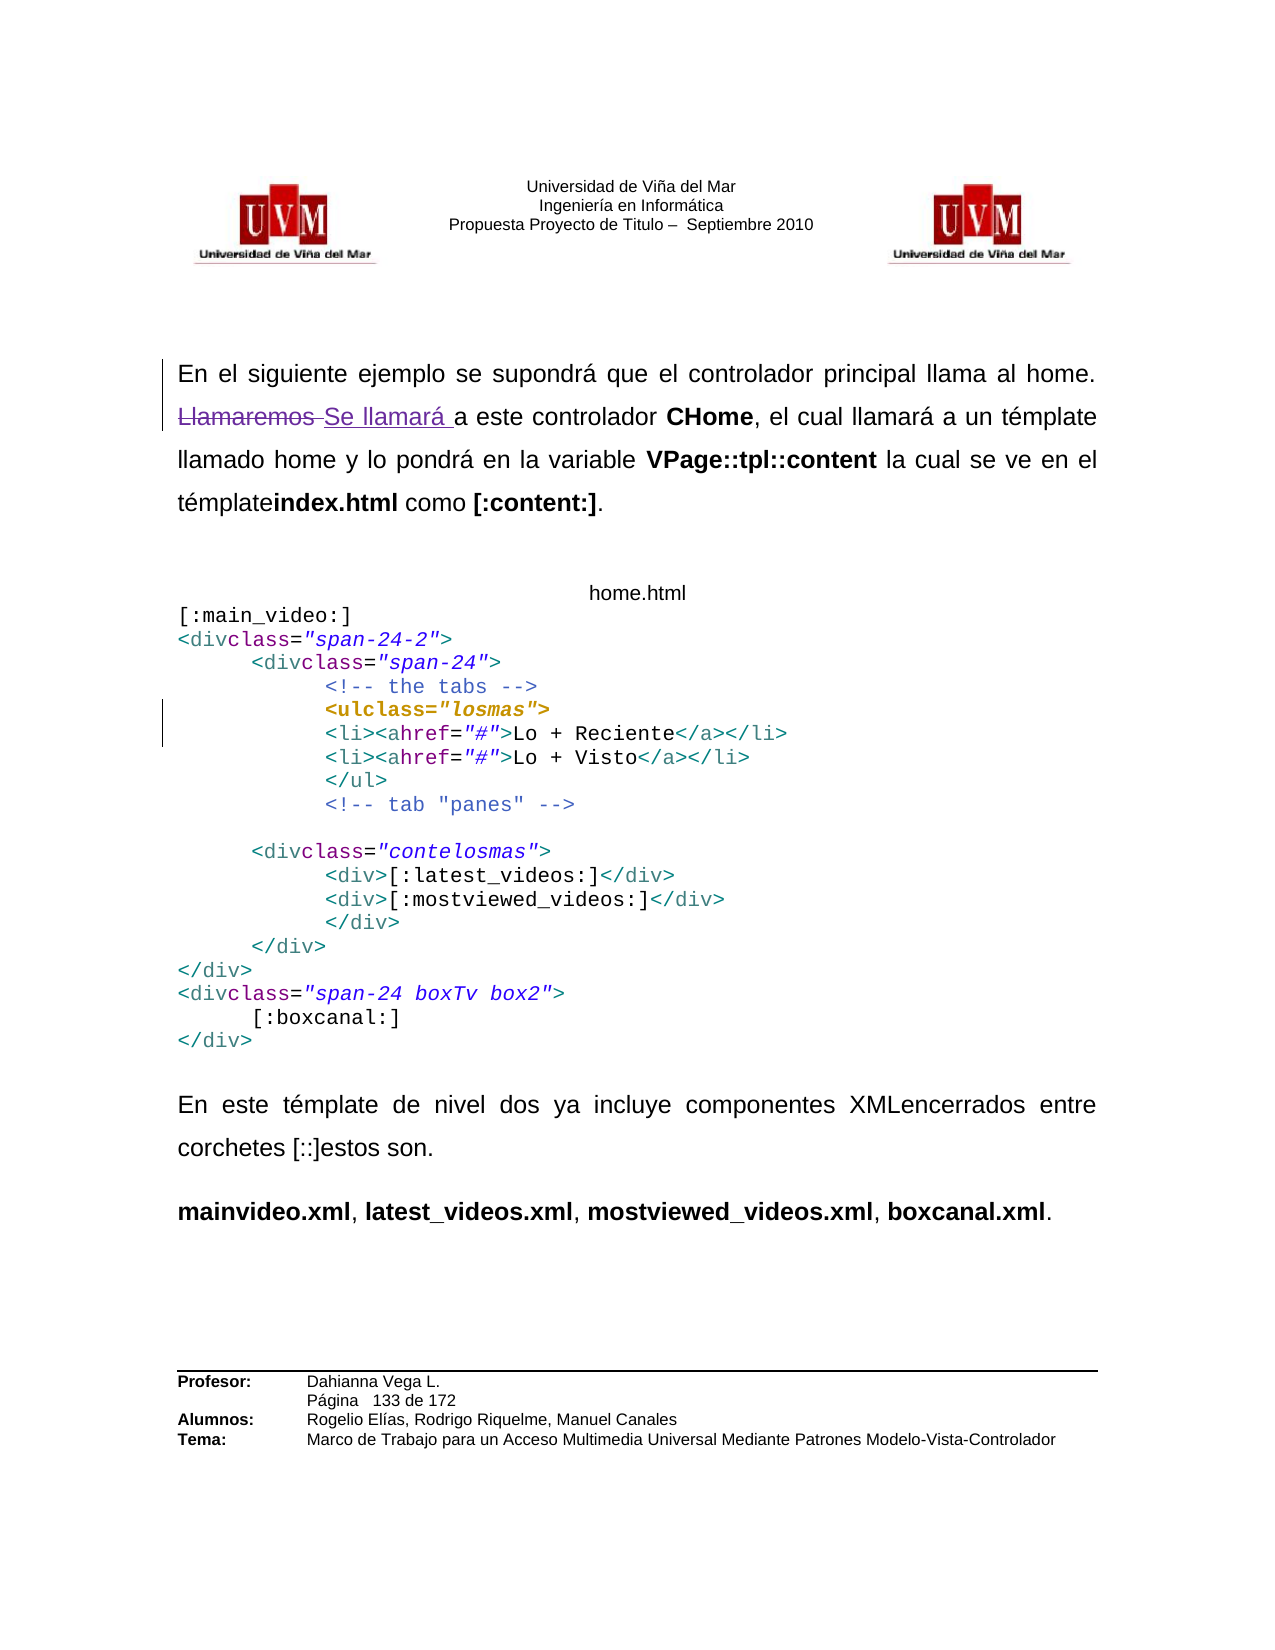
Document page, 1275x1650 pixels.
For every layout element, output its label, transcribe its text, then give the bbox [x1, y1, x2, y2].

subtitle home.html [177, 581, 1098, 605]
text </div> [177, 1031, 1098, 1054]
text </ul> [177, 770, 1098, 794]
picture [177, 176, 390, 267]
picture [871, 176, 1084, 267]
text </div> [177, 959, 1098, 983]
text </div> [177, 936, 1098, 959]
text <!-- tab "panes" --> [177, 794, 1098, 818]
text <li><ahref="#">Lo + Reciente</a></li> [177, 723, 1098, 747]
text <ulclass="losmas"> [177, 699, 1098, 723]
text </div> [177, 912, 1098, 936]
text En el siguiente ejemplo se supondrá que el controlador principal llama al home. a este controlador CHome, el cual llamará a un témplate llamado home y lo pondrá en la variable VPage::tpl::content la cual se ve en el témplateindex.html como [:content:]. [177, 359, 1098, 517]
text <!-- the tabs --> [177, 676, 1098, 699]
text <divclass="span-24"> [177, 652, 1098, 676]
text <li><ahref="#">Lo + Visto</a></li> [177, 747, 1098, 770]
text <divclass="span-24 boxTv box2"> [177, 983, 1098, 1007]
text <divclass="span-24-2"> [177, 628, 1098, 652]
text <div>[:mostviewed_videos:]</div> [177, 889, 1098, 912]
text mainvideo.xml, latest_videos.xml, mostviewed_videos.xml, boxcanal.xml. [177, 1197, 1098, 1226]
text En este témplate de nivel dos ya incluye componentes XMLencerrados entre corchetes [::]estos son. [177, 1090, 1098, 1162]
text <div>[:latest_videos:]</div> [177, 865, 1098, 889]
text [:main_video:] [177, 605, 1098, 628]
text <divclass="contelosmas"> [177, 841, 1098, 865]
text [:boxcanal:] [177, 1007, 1098, 1031]
